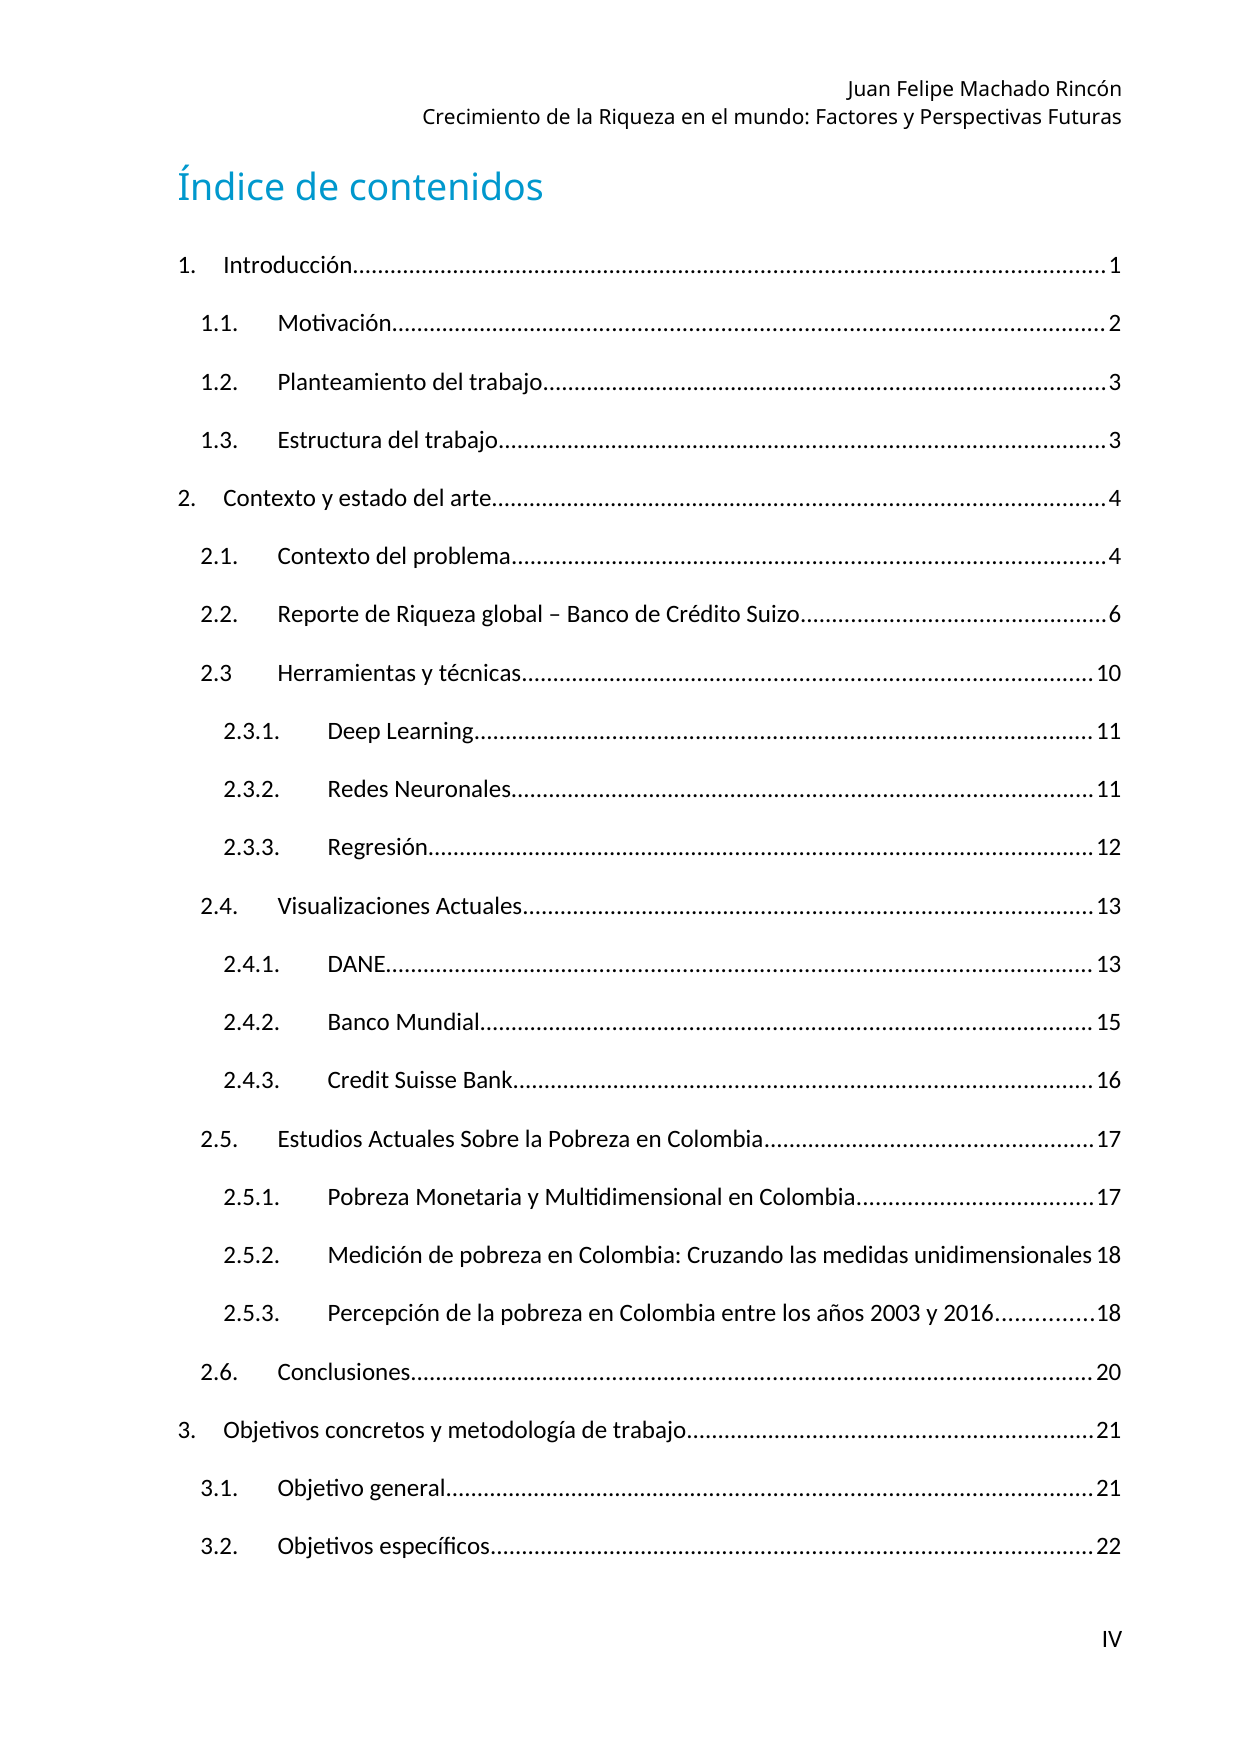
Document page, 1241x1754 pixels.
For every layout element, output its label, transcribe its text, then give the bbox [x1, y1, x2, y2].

text 1.3. Estructura del trabajo 3 [200, 424, 1122, 454]
text 2.4.1. DANE 13 [223, 948, 1122, 978]
text 2. Contexto y estado del arte 4 [177, 482, 1122, 513]
text 1.2. Planteamiento del trabajo 3 [200, 366, 1122, 396]
text 2.6. Conclusiones 20 [200, 1356, 1122, 1386]
text Índice de contenidos [177, 160, 1122, 211]
text 2.4.2. Banco Mundial 15 [223, 1006, 1122, 1037]
text 2.4.3. Credit Suisse Bank 16 [223, 1064, 1122, 1095]
text 2.5.3. Percepción de la pobreza en Colombia entre los años 2003 y 2016 18 [223, 1297, 1122, 1328]
text 2.3 Herramientas y técnicas 10 [200, 657, 1122, 687]
text 3.2. Objetivos específicos 22 [200, 1530, 1122, 1561]
text 2.4. Visualizaciones Actuales 13 [200, 890, 1122, 920]
text 2.5.2. Medición de pobreza en Colombia: Cruzando las medidas unidimensionales 18 [223, 1239, 1122, 1270]
text 2.5.1. Pobreza Monetaria y Multidimensional en Colombia 17 [223, 1181, 1122, 1211]
text 2.5. Estudios Actuales Sobre la Pobreza en Colombia 17 [200, 1123, 1122, 1153]
text 3. Objetivos concretos y metodología de trabajo 21 [177, 1414, 1122, 1444]
text 3.1. Objetivo general 21 [200, 1472, 1122, 1503]
text 2.1. Contexto del problema 4 [200, 540, 1122, 571]
text 2.3.1. Deep Learning 11 [223, 715, 1122, 746]
text 1.1. Motivación 2 [200, 307, 1122, 338]
text 2.3.2. Redes Neuronales 11 [223, 773, 1122, 804]
text 1. Introducción 1 [177, 249, 1122, 280]
text 2.2. Reporte de Riqueza global – Banco de Crédito Suizo 6 [200, 599, 1122, 629]
text 2.3.3. Regresión 12 [223, 832, 1122, 862]
